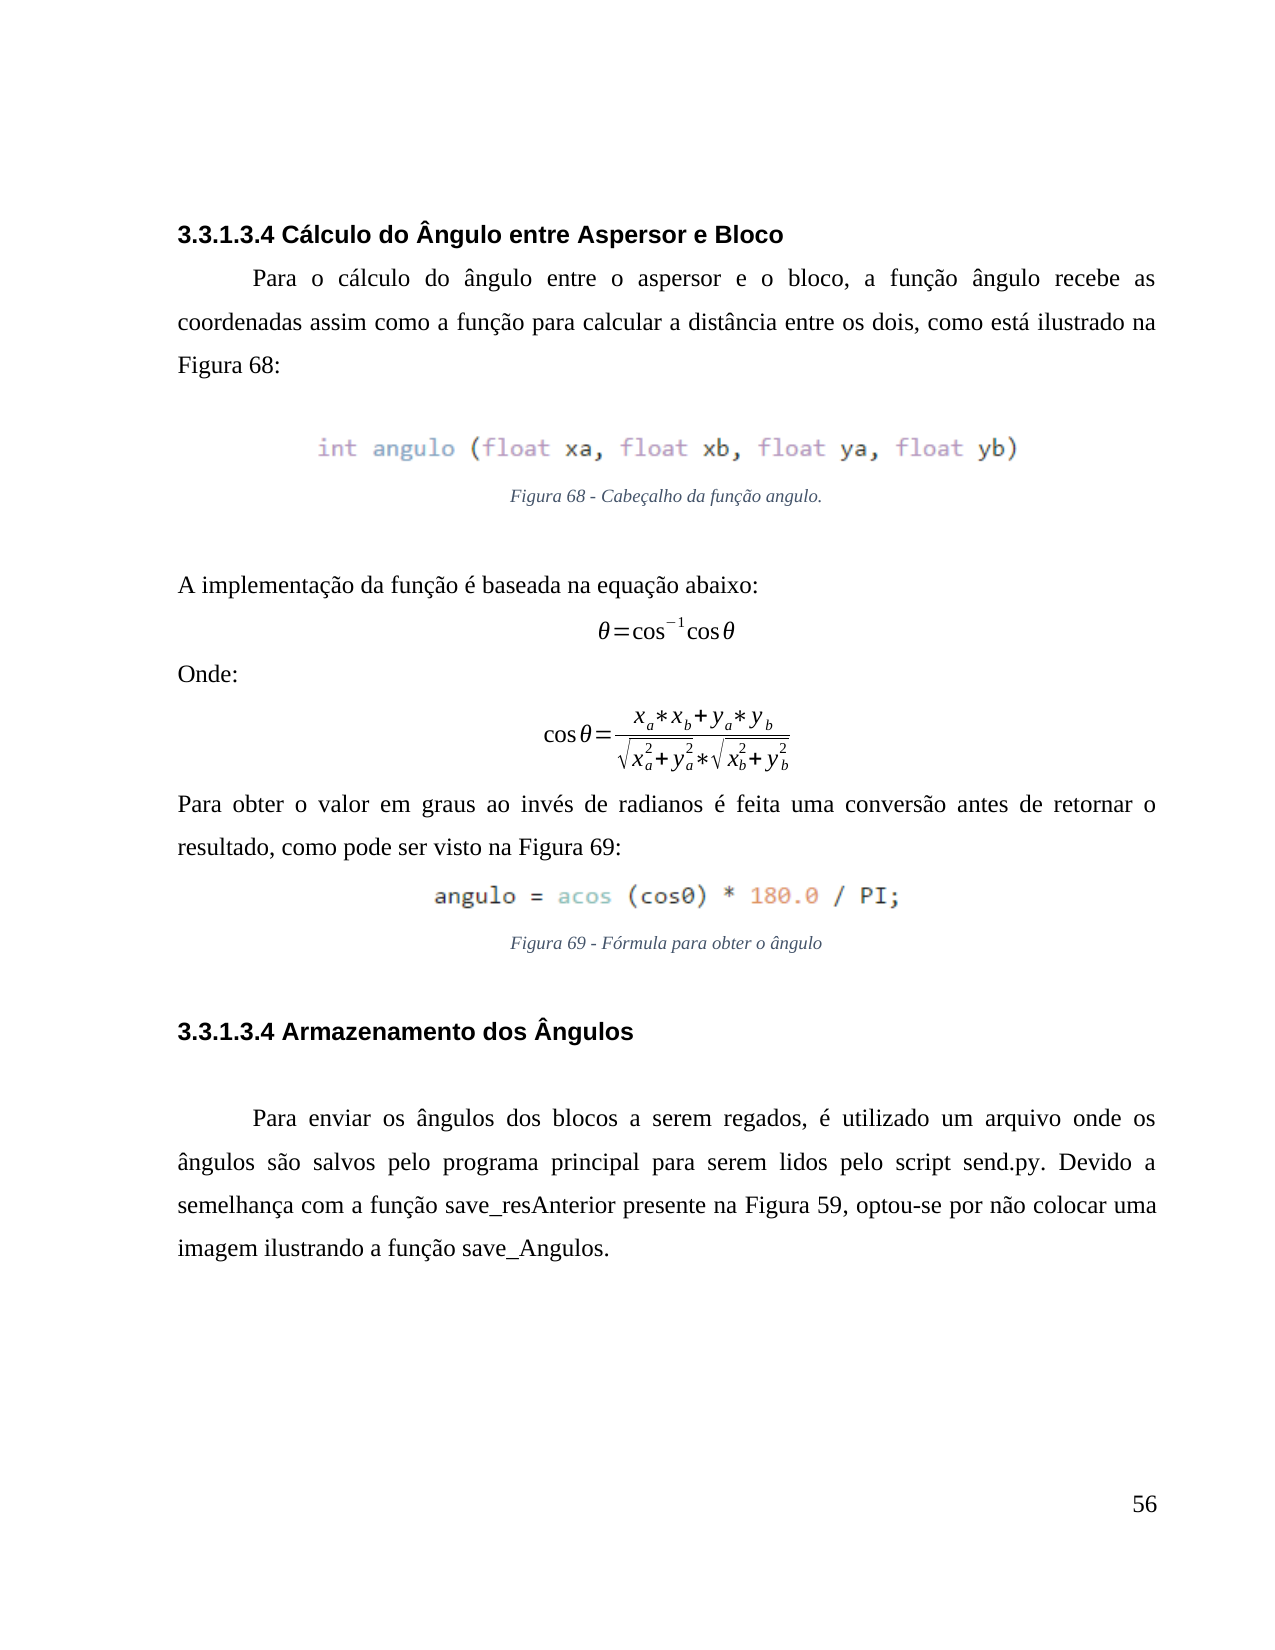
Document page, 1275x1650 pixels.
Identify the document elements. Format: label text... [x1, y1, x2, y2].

text Figura 68 - Cabeçalho da função angulo. [177, 485, 1157, 506]
picture [430, 875, 904, 918]
picture [314, 436, 1020, 471]
text Onde: [177, 659, 1157, 688]
text Para enviar os ângulos dos blocos a serem regados, é utilizado um arquivo onde os ângulos são salvos pelo programa principal para serem lidos pelo script send.py. Devido a semelhança com a função save_resAnterior presente na Figura 59, optou-se por não colocar uma imagem ilustrando a função save_Angulos. [177, 1103, 1157, 1262]
text Para obter o valor em graus ao invés de radianos é feita uma conversão antes de retornar o resultado, como pode ser visto na Figura 69: [177, 789, 1157, 861]
text Para o cálculo do ângulo entre o aspersor e o bloco, a função ângulo recebe as coordenadas assim como a função para calcular a distância entre os dois, como está ilustrado na Figura 68: [177, 263, 1157, 378]
text Figura 69 - Fórmula para obter o ângulo [177, 932, 1157, 953]
text 3.3.1.3.4 Armazenamento dos Ângulos [177, 1017, 1157, 1046]
text 3.3.1.3.4 Cálculo do Ângulo entre Aspersor e Bloco [177, 220, 1157, 249]
text A implementação da função é baseada na equação abaixo: [177, 570, 1157, 599]
